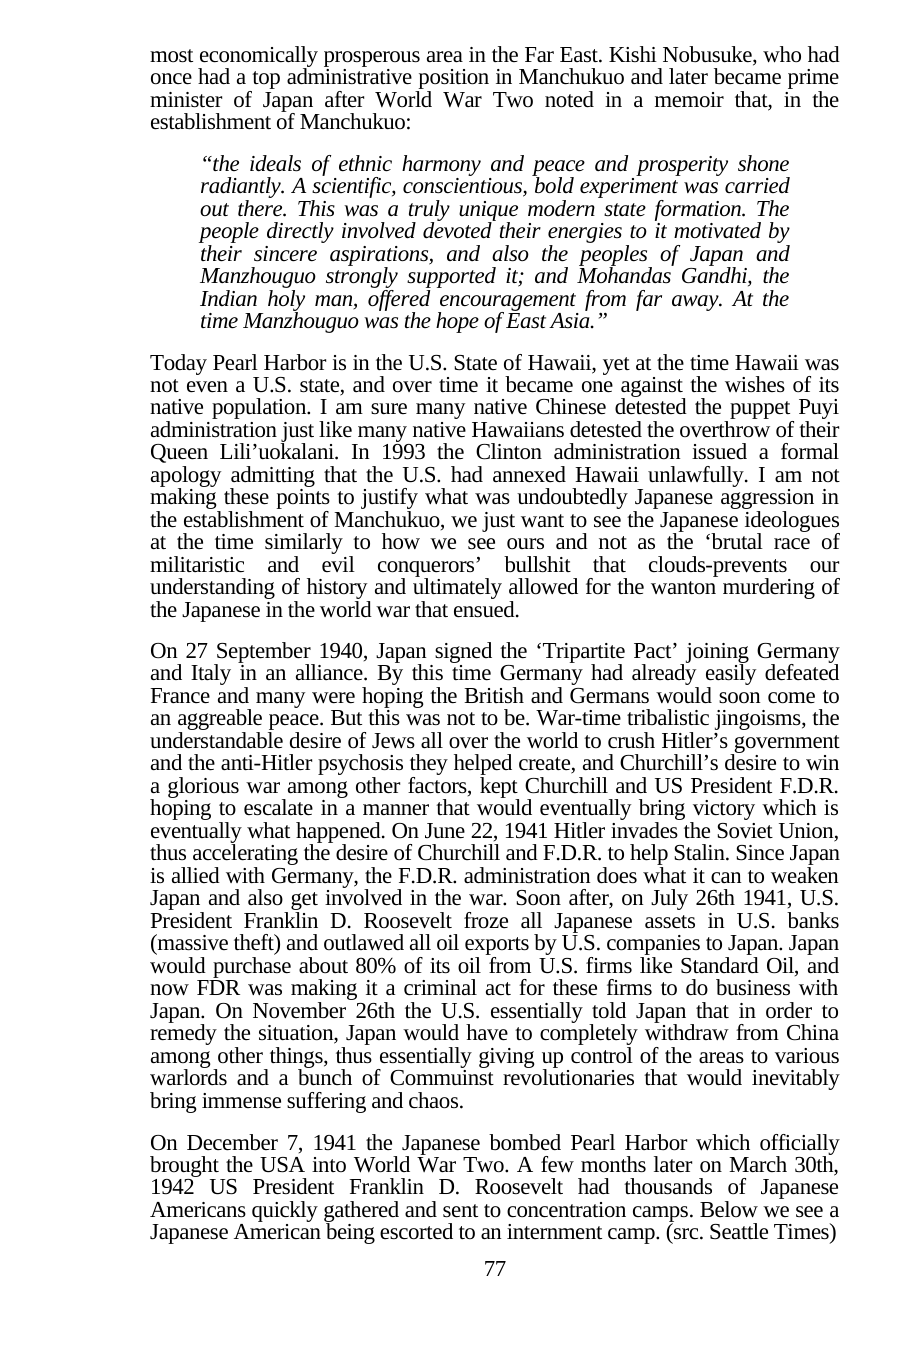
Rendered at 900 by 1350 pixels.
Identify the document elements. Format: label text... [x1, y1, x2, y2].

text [150, 45, 840, 135]
text “the ideals of ethnic harmony and peace and prosperity shone radiantly. A scientific, conscientious, bold experiment was carried out there. This was a truly unique modern state formation. The people directly involved devoted their energies to it motivated by their sincere aspirations, and also the peoples of Japan and Manzhouguo strongly supported it; and Mohandas Gandhi, the Indian holy man, offered encouragement from far away. At the time Manzhouguo was the hope of East Asia.” [200, 154, 790, 333]
text On December 7, 1941 the Japanese bombed Pearl Harbor which officially brought the USA into World War Two. A few months later on March 30th, 1942 US President Franklin D. Roosevelt had thousands of Japanese Americans quickly gathered and sent to concentration camps. Below we see a Japanese American being escorted to an internment camp. (src. Seattle Times) [150, 1132, 840, 1244]
text Today Pearl Harbor is in the U.S. State of Hawaii, yet at the time Hawaii was not even a U.S. state, and over time it became one against the wishes of its native population. I am sure many native Chinese detested the puppet Puyi administration just like many native Hawaiians detested the overthrow of their Queen Lili’uokalani. In 1993 the Clinton administration issued a formal apology admitting that the U.S. had annexed Hawaii unlawfully. I am not making these points to justify what was undoubtedly Japanese aggression in the establishment of Manchukuo, we just want to see the Japanese ideologues at the time similarly to how we see ours and not as the ‘brutal race of militaristic and evil conquerors’ bullshit that clouds-prevents our understanding of history and ultimately allowed for the wanton murdering of the Japanese in the world war that ensued. [150, 352, 840, 622]
text On 27 September 1940, Japan signed the ‘Tripartite Pact’ joining Germany and Italy in an alliance. By this time Germany had already easily defeated France and many were hoping the British and Germans would soon come to an aggreable peace. But this was not to be. War-time tribalistic jingoisms, the understandable desire of Jews all over the world to crush Hitler’s government and the anti-Hitler psychosis they helped create, and Churchill’s desire to win a glorious war among other factors, kept Churchill and US President F.D.R. hoping to escalate in a manner that would eventually bring victory which is eventually what happened. On June 22, 1941 Hitler invades the Soviet Union, thus accelerating the desire of Churchill and F.D.R. to help Stalin. Since Japan is allied with Germany, the F.D.R. administration does what it can to weaken Japan and also get involved in the war. Soon after, on July 26th 1941, U.S. President Franklin D. Roosevelt froze all Japanese assets in U.S. banks (massive theft) and outlawed all oil exports by U.S. companies to Japan. Japan would purchase about 80% of its oil from U.S. firms like Standard Oil, and now FDR was making it a criminal act for these firms to do business with Japan. On November 26th the U.S. essentially told Japan that in order to remedy the situation, Japan would have to completely withdraw from China among other things, thus essentially giving up control of the areas to various warlords and a bunch of Commuinst revolutionaries that would inevitably bring immense suffering and chaos. [150, 641, 840, 1113]
